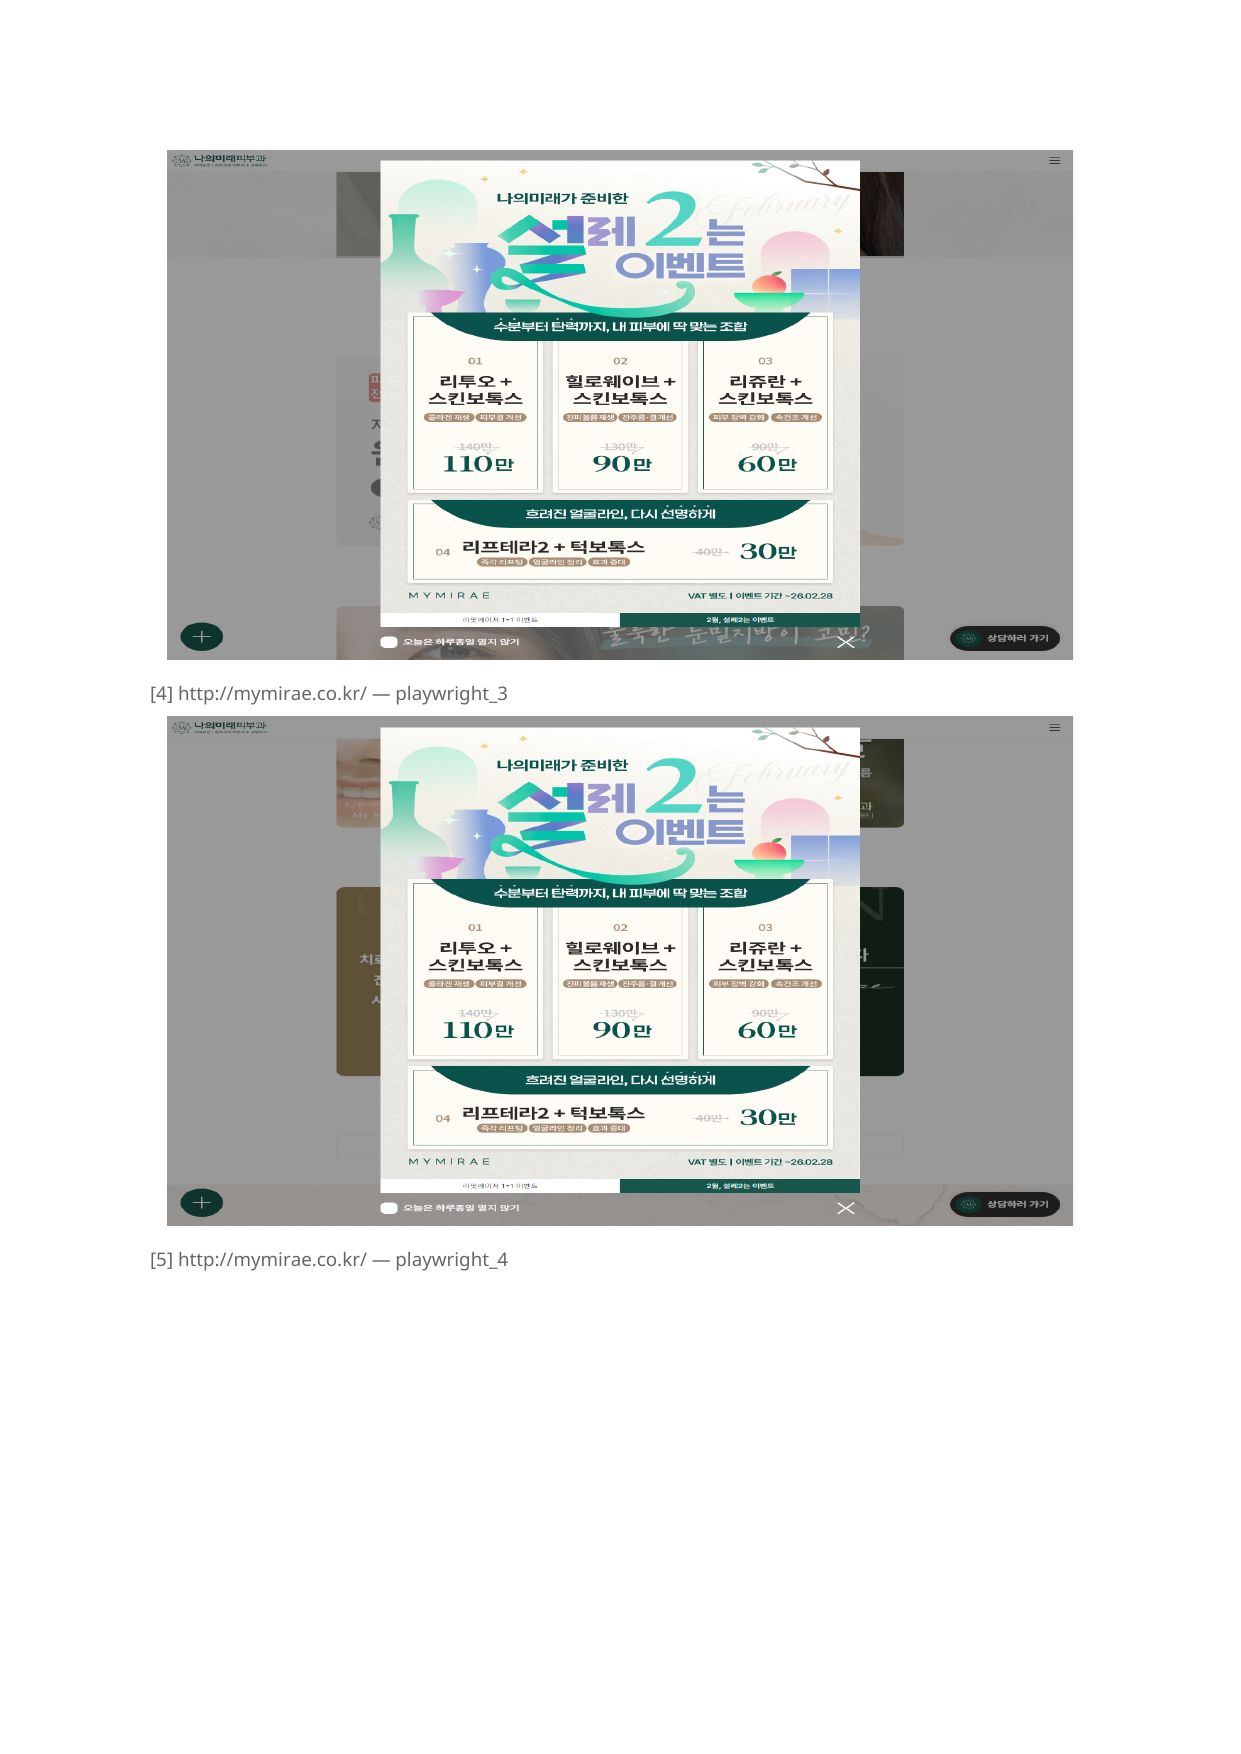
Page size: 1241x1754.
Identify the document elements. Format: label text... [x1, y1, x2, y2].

picture [167, 716, 1074, 1226]
text [4] http://mymirae.co.kr/ — playwright_3 [150, 680, 1090, 706]
picture [167, 150, 1074, 660]
text [5] http://mymirae.co.kr/ — playwright_4 [150, 1246, 1090, 1272]
